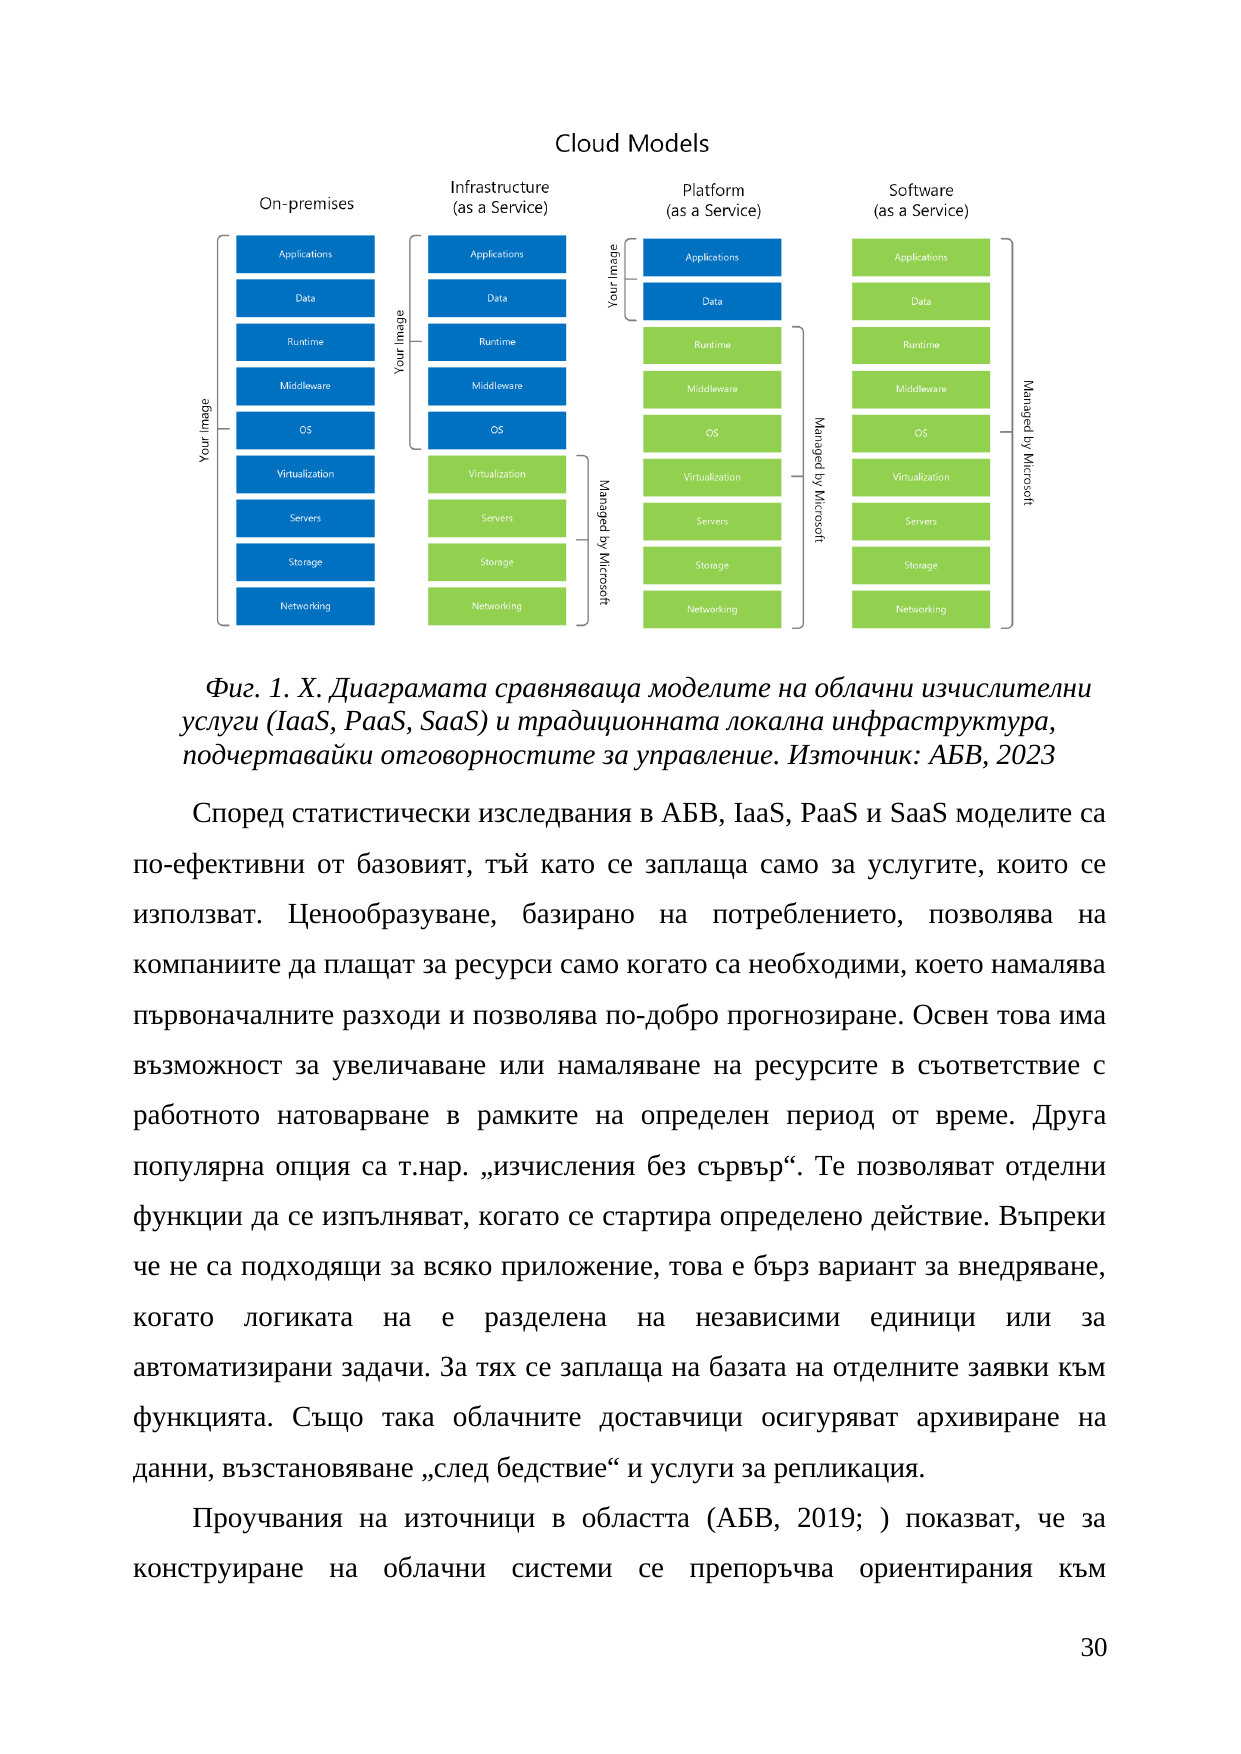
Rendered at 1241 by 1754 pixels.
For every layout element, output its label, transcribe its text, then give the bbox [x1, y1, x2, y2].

text Според статистически изследвания в АБВ, IaaS, PaaS и SaaS моделите са по-ефективни от базовият, тъй като се заплаща само за услугите, които се използват. Ценообразуване, базирано на потреблението, позволява на компаниите да плащат за ресурси само когато са необходими, което намалява първоначалните разходи и позволява по-добро прогнозиране. Освен това има възможност за увеличаване или намаляване на ресурсите в съответствие с работното натоварване в рамките на определен период от време. Друга популярна опция са т.нар. „изчисления без сървър“. Те позволяват отделни функции да се изпълняват, когато се стартира определено действие. Въпреки че не са подходящи за всяко приложение, това е бърз вариант за внедряване, когато логиката на е разделена на независими единици или за автоматизирани задачи. За тях се заплаща на базата на отделните заявки към функцията. Също така облачните доставчици осигуряват архивиране на данни, възстановяване „след бедствие“ и услуги за репликация. [133, 796, 1107, 1483]
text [133, 1500, 1107, 1584]
title Фиг. 1. X. Диаграмата сравняваща моделите на облачни изчислителни услуги (IaaS, PaaS, SaaS) и традиционната локална инфраструктура, подчертавайки отговорностите за управление. Източник: АБВ, 2023 [133, 670, 1107, 771]
picture [192, 118, 1041, 629]
